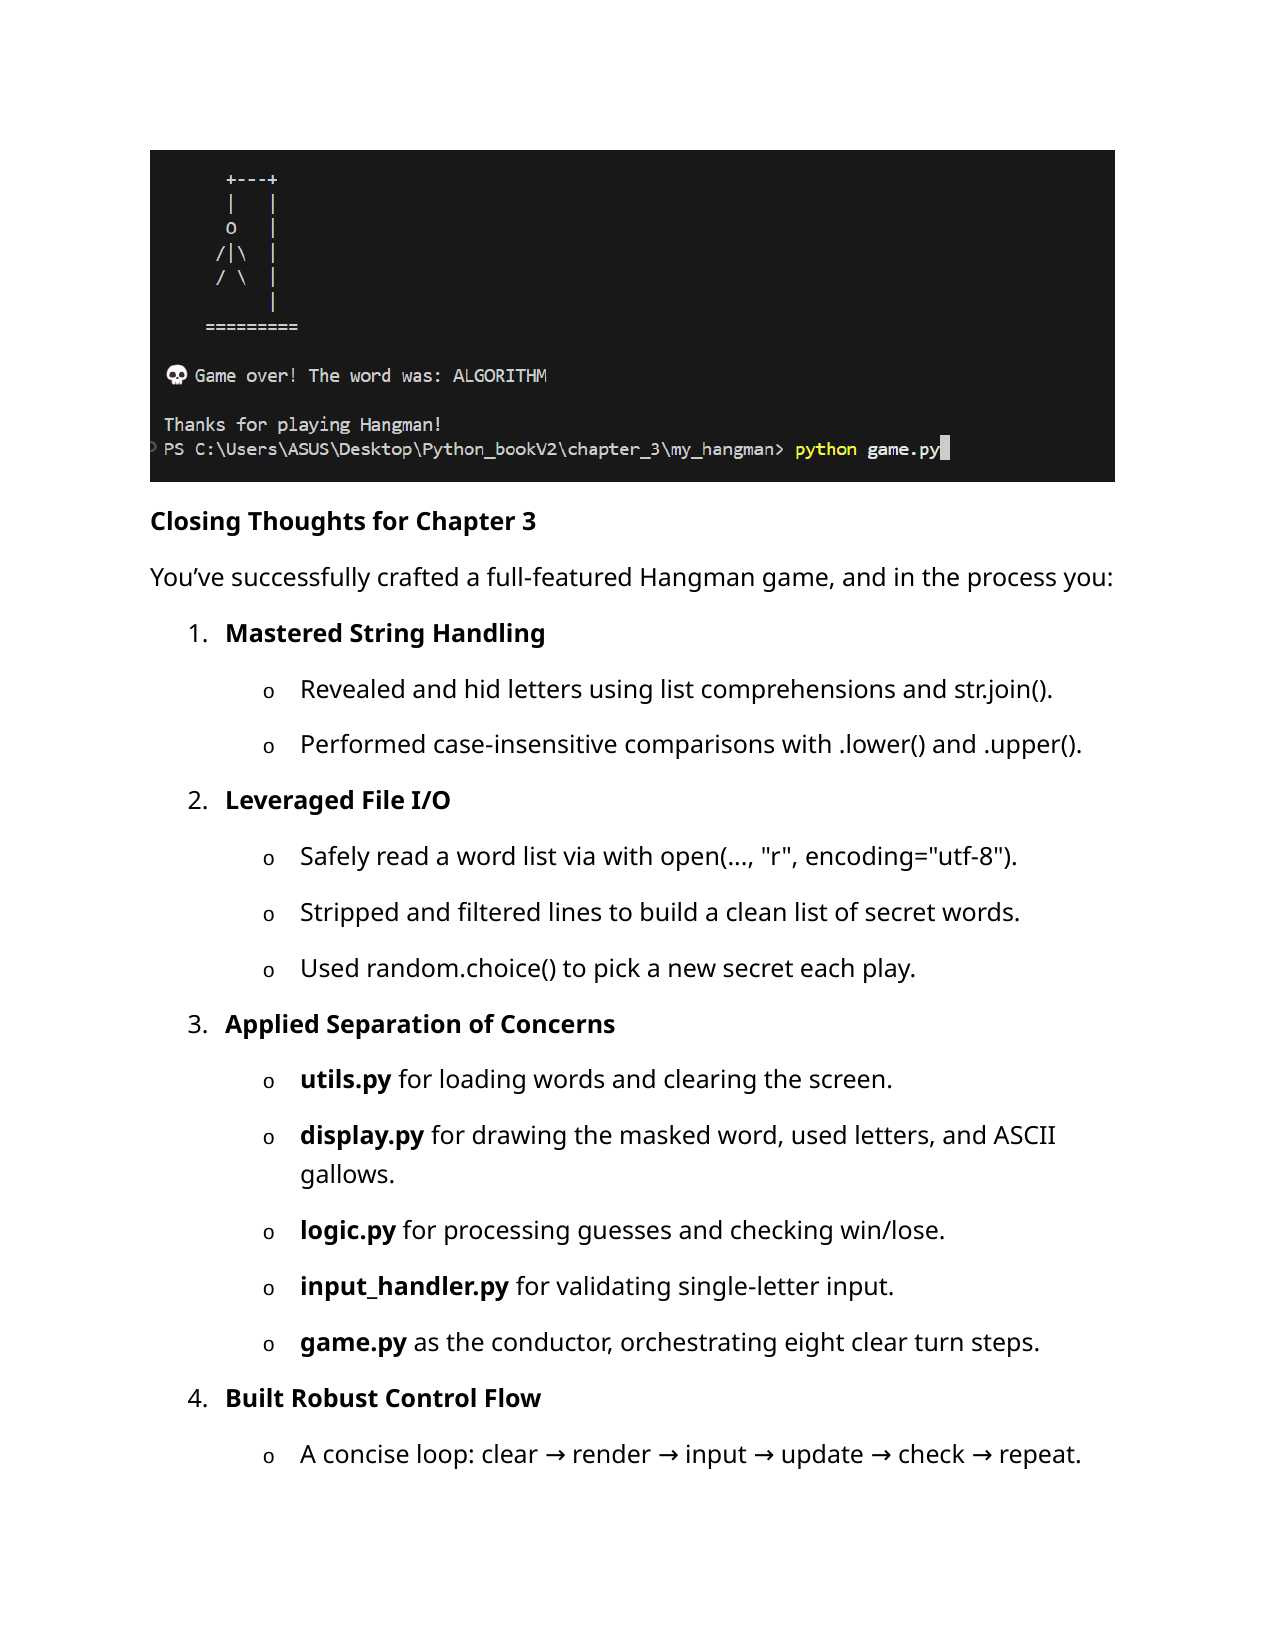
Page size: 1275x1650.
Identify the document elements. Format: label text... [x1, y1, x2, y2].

text You’ve successfully crafted a full‐featured Hangman game, and in the process you: [150, 559, 1125, 594]
list Mastered String Handling [187, 615, 1125, 649]
list Safely read a word list via with open(..., "r", encoding="utf-8"). [262, 839, 1125, 873]
list input_handler.py for validating single‐letter input. [262, 1269, 1125, 1303]
list Stripped and filtered lines to build a clean list of secret words. [262, 894, 1125, 929]
list Leveraged File I/O [187, 783, 1125, 817]
list Revealed and hid letters using list comprehensions and str.join(). [262, 671, 1125, 705]
picture [150, 150, 1115, 482]
list Performed case‐insensitive comparisons with .lower() and .upper(). [262, 727, 1125, 761]
list game.py as the conductor, orchestrating eight clear turn steps. [262, 1324, 1125, 1359]
list logic.py for processing guesses and checking win/lose. [262, 1213, 1125, 1247]
list A concise loop: clear → render → input → update → check → repeat. [262, 1436, 1125, 1470]
text Closing Thoughts for Chapter 3 [150, 504, 1125, 538]
list Applied Separation of Concerns [187, 1006, 1125, 1040]
list Built Robust Control Flow [187, 1380, 1125, 1414]
list display.py for drawing the masked word, used letters, and ASCII gallows. [262, 1118, 1125, 1191]
list utils.py for loading words and clearing the screen. [262, 1062, 1125, 1096]
list Used random.choice() to pick a new secret each play. [262, 950, 1125, 984]
